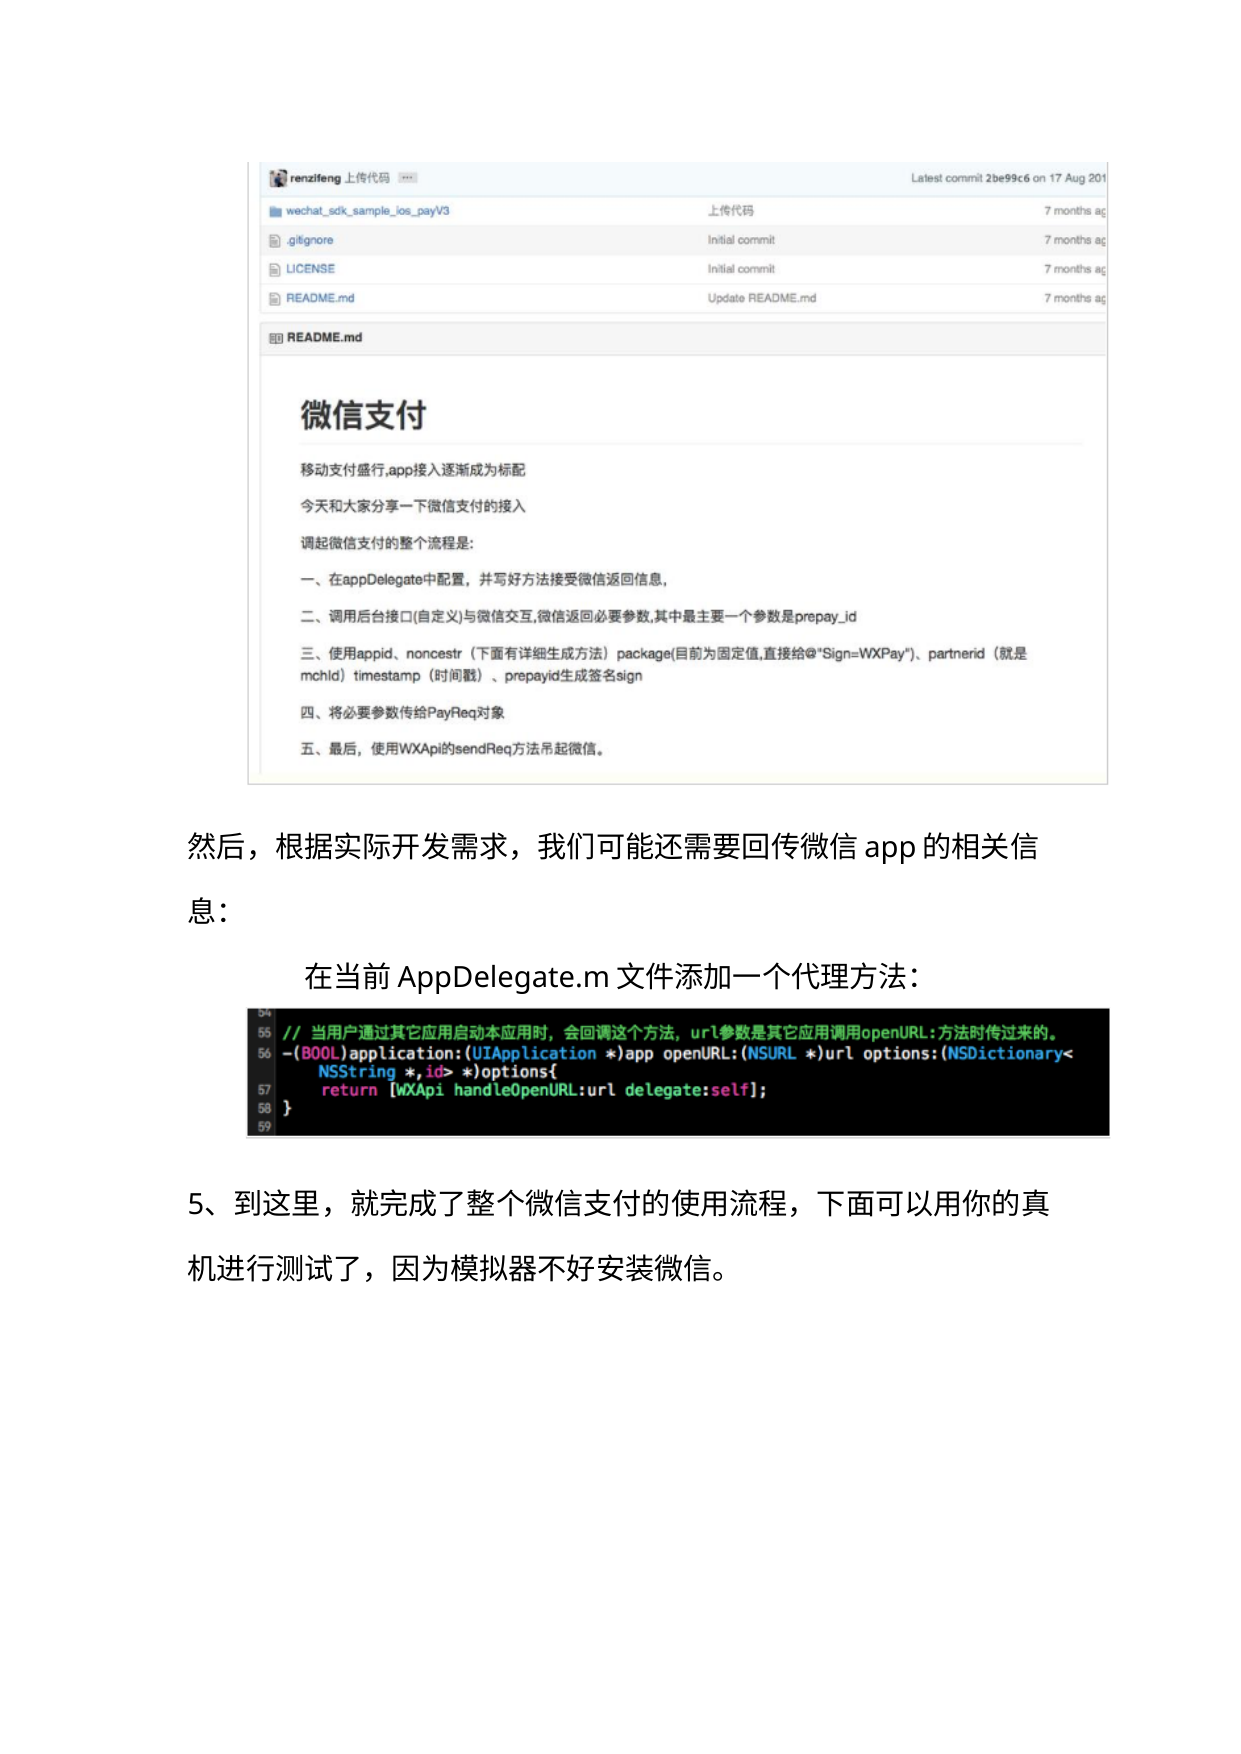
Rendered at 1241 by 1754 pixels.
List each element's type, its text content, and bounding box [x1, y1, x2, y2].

picture [245, 1007, 1111, 1144]
picture [245, 162, 1111, 789]
text 在当前AppDelegate.m文件添加一个代理方法： [187, 942, 1053, 1007]
text 然后，根据实际开发需求，我们可能还需要回传微信app的相关信息： [187, 812, 1053, 942]
text 5、到这里，就完成了整个微信支付的使用流程，下面可以用你的真机进行测试了，因为模拟器不好安装微信。 [187, 1169, 1053, 1299]
